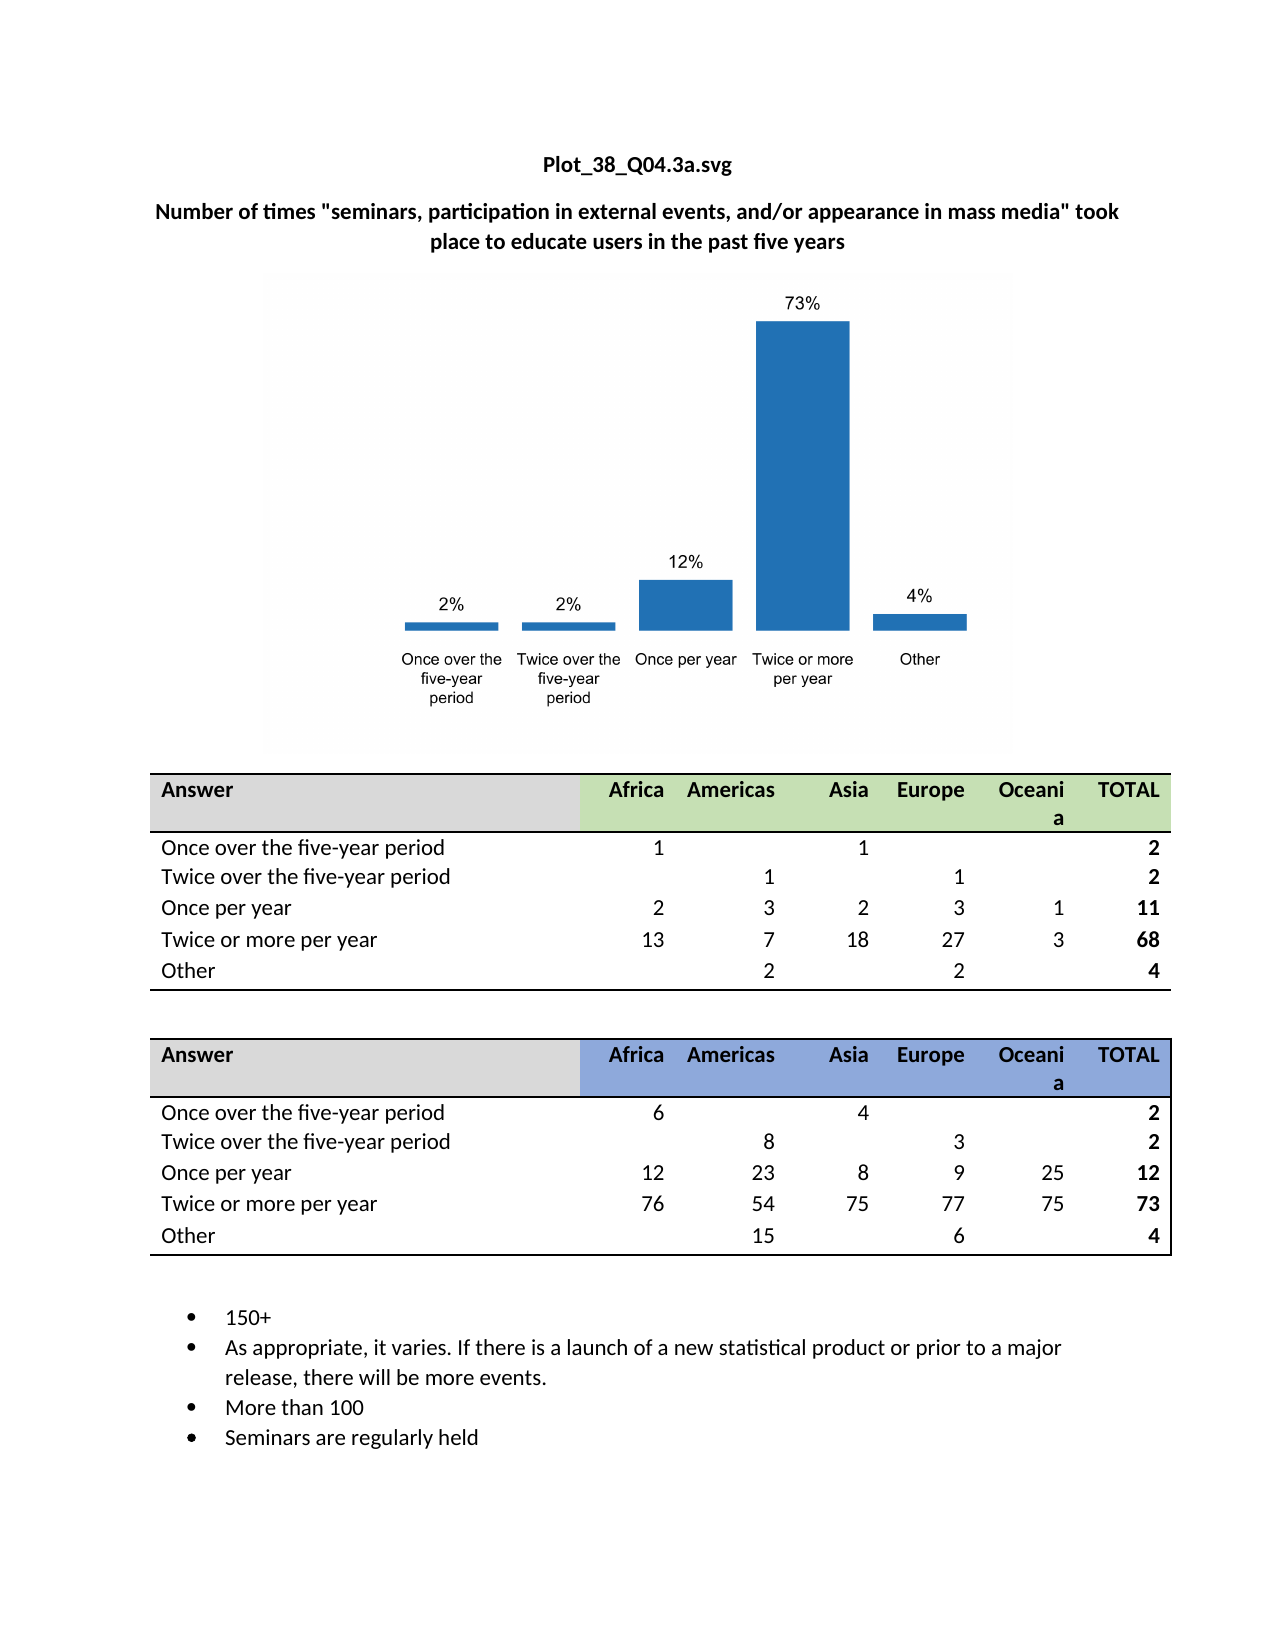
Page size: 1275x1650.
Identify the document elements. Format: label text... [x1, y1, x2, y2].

list More than 100 [187, 1393, 1125, 1421]
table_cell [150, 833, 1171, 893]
picture [262, 273, 1013, 754]
list As appropriate, it varies. If there is a launch of a new statistical product or prior to a major release, there will be more events. [187, 1333, 1125, 1391]
text Plot_38_Q04.3a.svg [150, 150, 1125, 178]
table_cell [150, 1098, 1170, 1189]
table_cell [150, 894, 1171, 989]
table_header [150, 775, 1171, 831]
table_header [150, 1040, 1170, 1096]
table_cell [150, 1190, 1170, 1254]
list Seminars are regularly held [187, 1423, 1125, 1451]
text Number of times "seminars, participation in external events, and/or appearance in mass media" took place to educate users in the past five years [150, 197, 1125, 255]
list 150+ [187, 1303, 1125, 1331]
